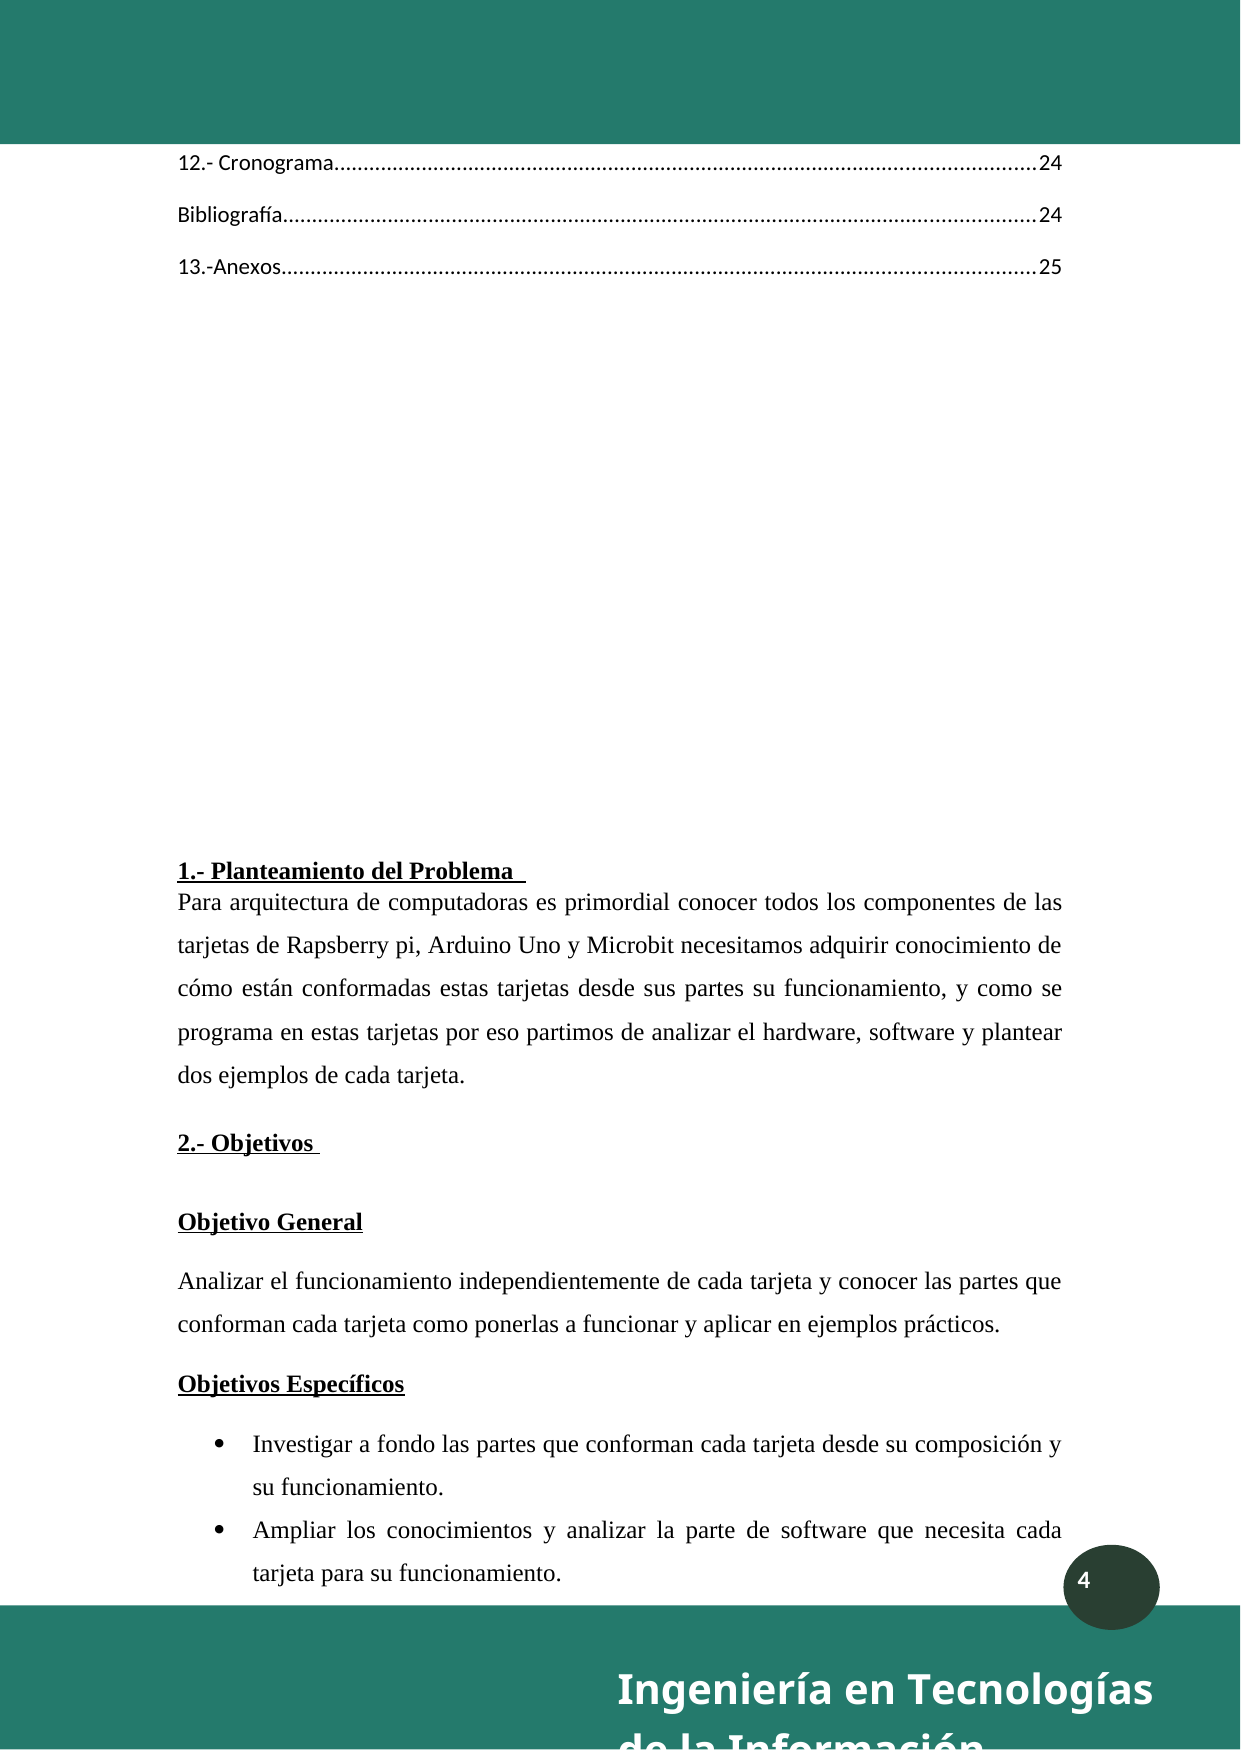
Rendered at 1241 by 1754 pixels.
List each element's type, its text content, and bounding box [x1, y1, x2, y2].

list Ampliar los conocimientos y analizar la parte de software que necesita cada tarjeta para su funcionamiento. [215, 1515, 1063, 1587]
text Analizar el funcionamiento independientemente de cada tarjeta y conocer las partes que conforman cada tarjeta como ponerlas a funcionar y aplicar en ejemplos prácticos. [177, 1266, 1063, 1338]
subtitle 1.- Planteamiento del Problema [177, 856, 1063, 885]
text Objetivo General [177, 1207, 1063, 1235]
list Investigar a fondo las partes que conforman cada tarjeta desde su composición y su funcionamiento. [215, 1429, 1063, 1501]
text Para arquitectura de computadoras es primordial conocer todos los componentes de las tarjetas de Rapsberry pi, Arduino Uno y Microbit necesitamos adquirir conocimiento de cómo están conformadas estas tarjetas desde sus partes su funcionamiento, y como se programa en estas tarjetas por eso partimos de analizar el hardware, software y plantear dos ejemplos de cada tarjeta. [177, 887, 1063, 1088]
subtitle 2.- Objetivos [177, 1128, 1063, 1157]
text Objetivos Específicos [177, 1369, 1063, 1398]
